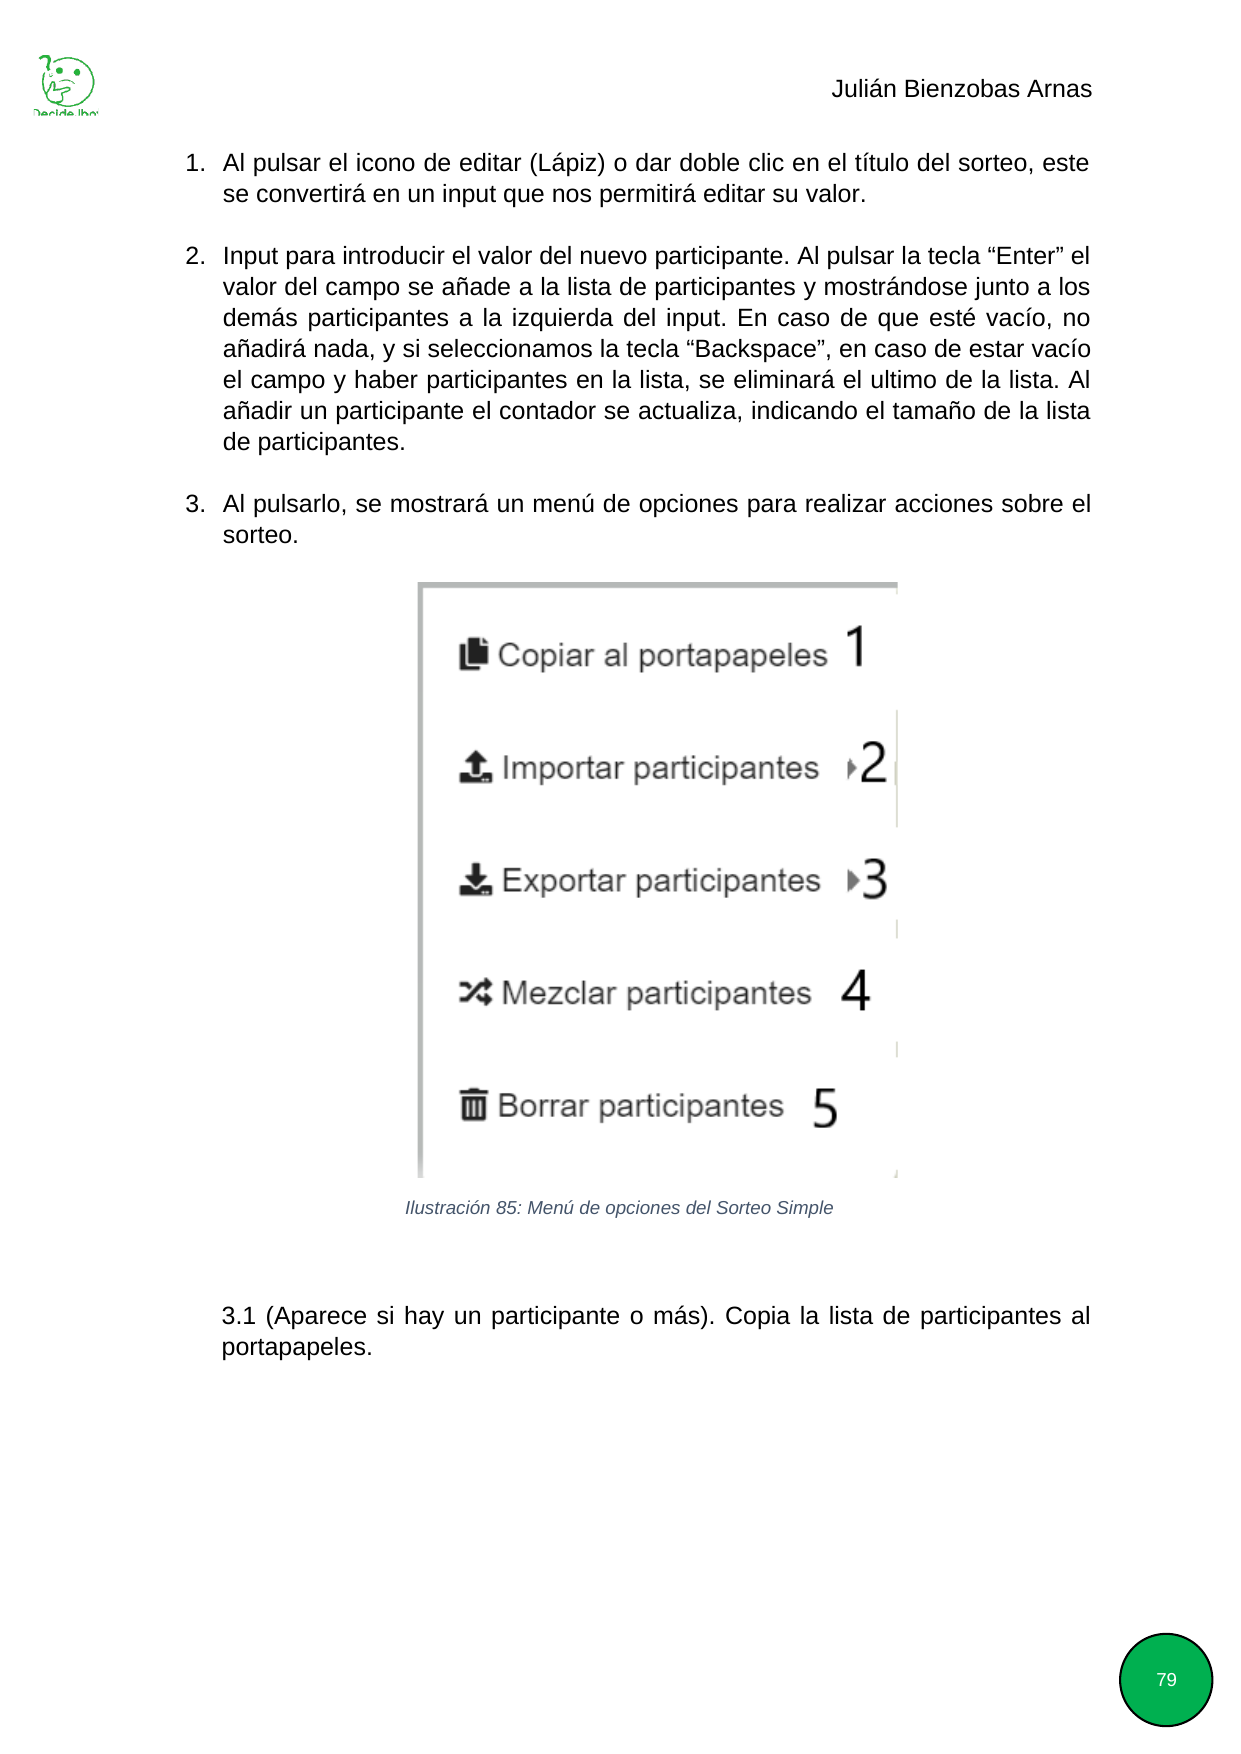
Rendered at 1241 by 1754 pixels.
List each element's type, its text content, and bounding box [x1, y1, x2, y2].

list 3.1 (Aparece si hay un participante o más). Copia la lista de participantes al portapapeles. [221, 1301, 1092, 1361]
picture [32, 55, 99, 114]
text Ilustración 85: Menú de opciones del Sorteo Simple [148, 1196, 1092, 1218]
picture [417, 582, 898, 1178]
list Al pulsar el icono de editar (Lápiz) o dar doble clic en el título del sorteo, este se convertirá en un input que nos permitirá editar su valor. [185, 148, 1092, 207]
list Input para introducir el valor del nuevo participante. Al pulsar la tecla “Enter” el valor del campo se añade a la lista de participantes y mostrándose junto a los demás participantes a la izquierda del input. En caso de que esté vacío, no añadirá nada, y si seleccionamos la tecla “Backspace”, en caso de estar vacío el campo y haber participantes en la lista, se eliminará el ultimo de la lista. Al añadir un participante el contador se actualiza, indicando el tamaño de la lista de participantes. [185, 241, 1092, 456]
list Al pulsarlo, se mostrará un menú de opciones para realizar acciones sobre el sorteo. [185, 489, 1092, 549]
